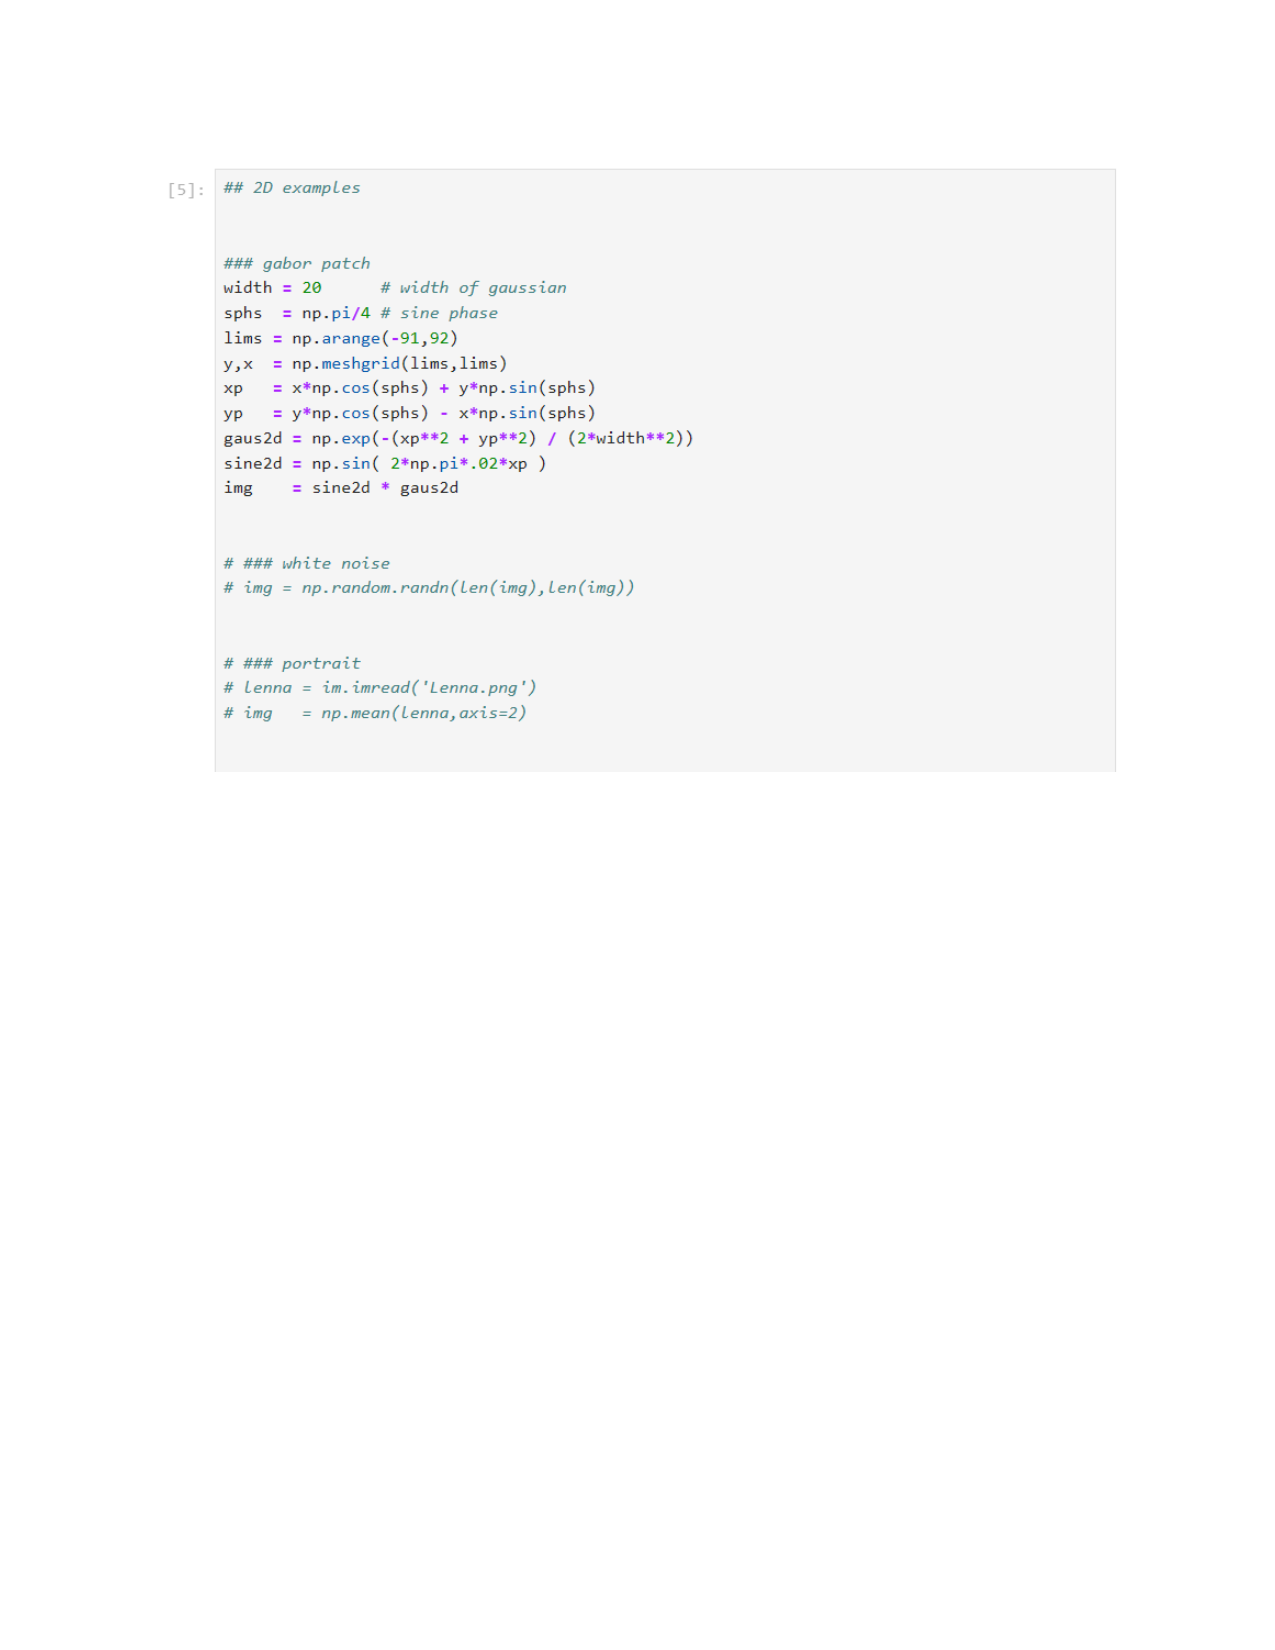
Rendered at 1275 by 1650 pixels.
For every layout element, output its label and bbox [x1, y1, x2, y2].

picture [150, 150, 1125, 772]
